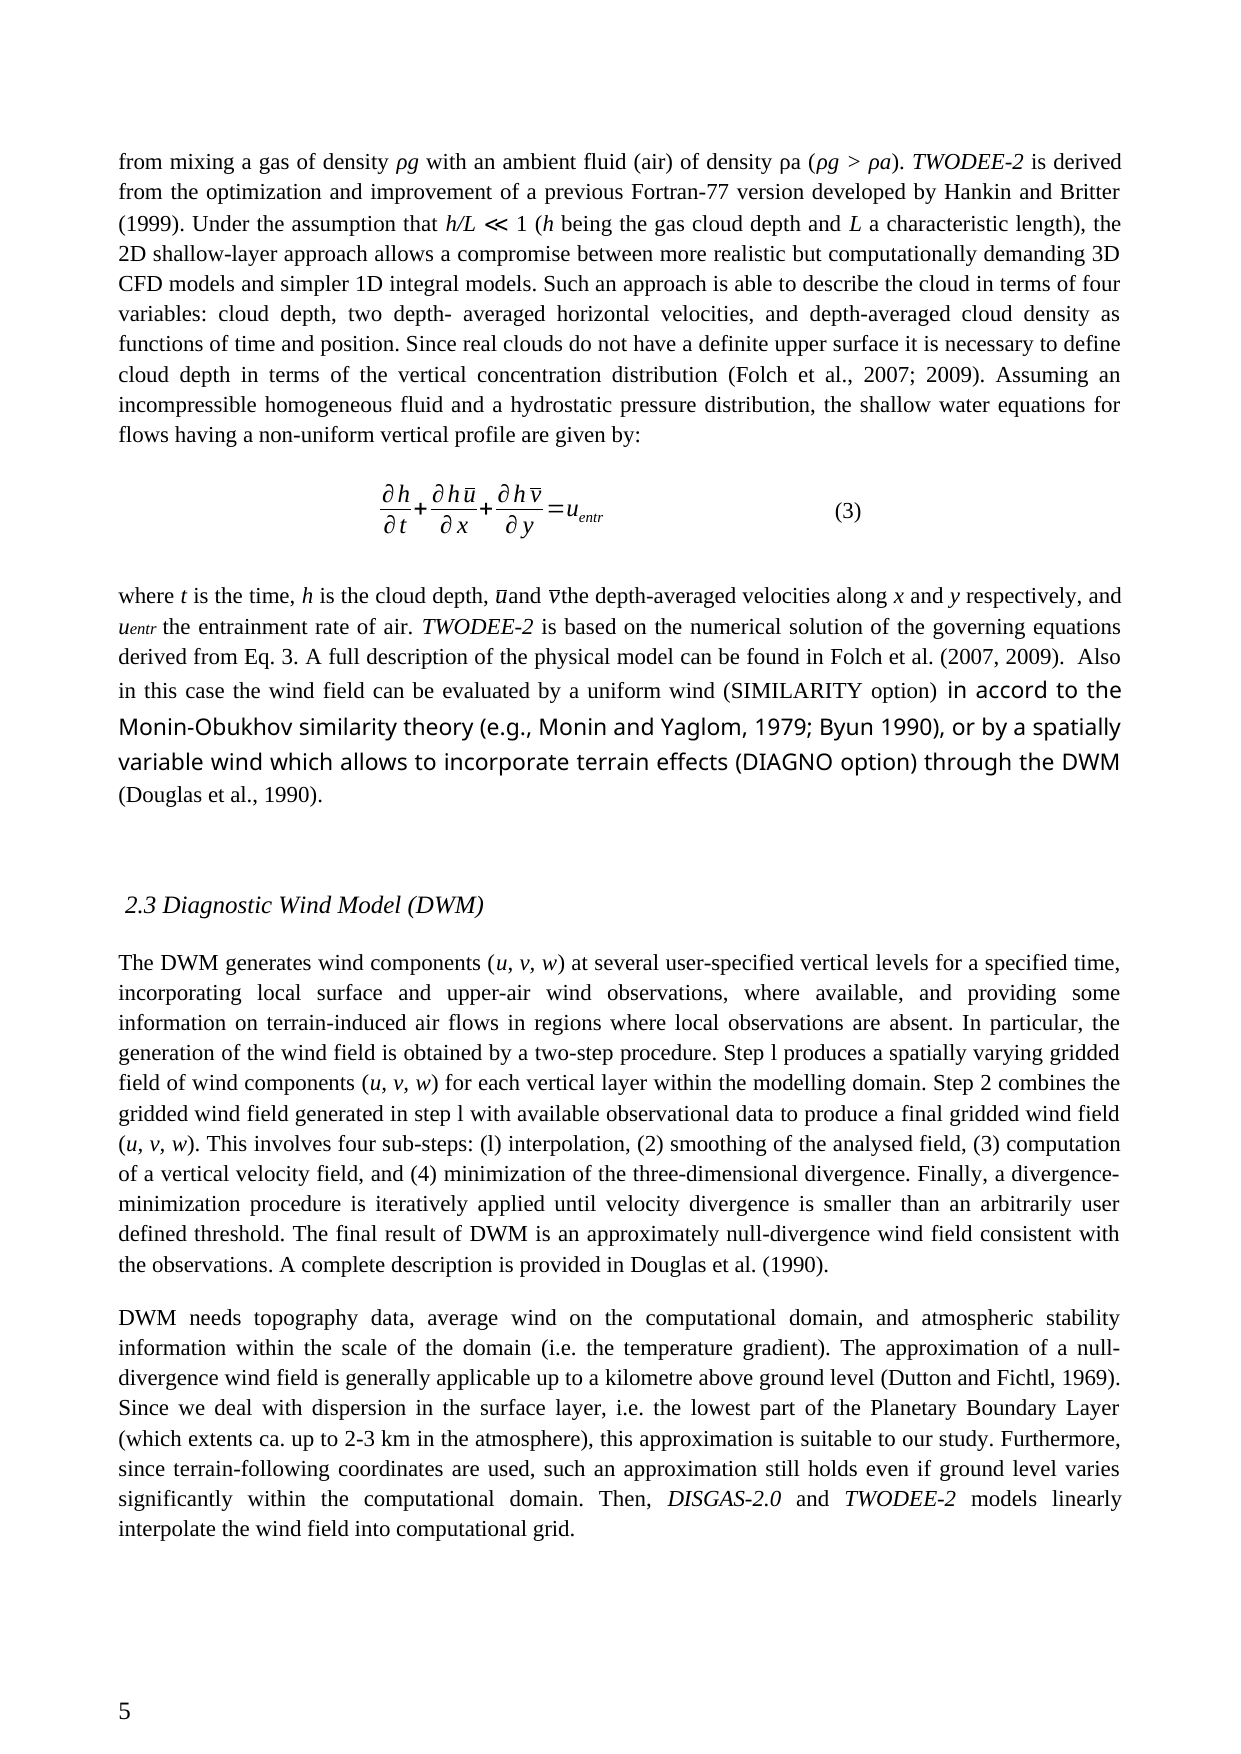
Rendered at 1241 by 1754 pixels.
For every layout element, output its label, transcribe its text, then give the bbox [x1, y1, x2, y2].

text where t is the time, h is the cloud depth, and the depth-averaged velocities along x and y respectively, and uentr the entrainment rate of air. TWODEE-2 is based on the numerical solution of the governing equations derived from Eq. 3. A full description of the physical model can be found in Folch et al. (2007, 2009). Also in this case the wind field can be evaluated by a uniform wind (SIMILARITY option) in accord to the Monin-Obukhov similarity theory (e.g., Monin and Yaglom, 1979; Byun 1990), or by a spatially variable wind which allows to incorporate terrain effects (DIAGNO option) through the DWM (Douglas et al., 1990). [118, 582, 1122, 808]
text The DWM generates wind components (u, v, w) at several user-specified vertical levels for a specified time, incorporating local surface and upper-air wind observations, where available, and providing some information on terrain-induced air flows in regions where local observations are absent. In particular, the generation of the wind field is obtained by a two-step procedure. Step l produces a spatially varying gridded field of wind components (u, v, w) for each vertical layer within the modelling domain. Step 2 combines the gridded wind field generated in step l with available observational data to produce a final gridded wind field (u, v, w). This involves four sub-steps: (l) interpolation, (2) smoothing of the analysed field, (3) computation of a vertical velocity field, and (4) minimization of the three-dimensional divergence. Finally, a divergence-minimization procedure is iteratively applied until velocity divergence is smaller than an arbitrarily user defined threshold. The final result of DWM is an approximately null-divergence wind field consistent with the observations. A complete description is provided in Douglas et al. (1990). [118, 949, 1122, 1277]
text (3) [118, 481, 1122, 539]
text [118, 148, 1122, 447]
text DWM needs topography data, average wind on the computational domain, and atmospheric stability information within the scale of the domain (i.e. the temperature gradient). The approximation of a null-divergence wind field is generally applicable up to a kilometre above ground level (Dutton and Fichtl, 1969). Since we deal with dispersion in the surface layer, i.e. the lowest part of the Planetary Boundary Layer (which extents ca. up to 2-3 km in the atmosphere), this approximation is suitable to our study. Furthermore, since terrain-following coordinates are used, such an approximation still holds even if ground level varies significantly within the computational domain. Then, DISGAS-2.0 and TWODEE-2 models linearly interpolate the wind field into computational grid. [118, 1304, 1122, 1542]
list Diagnostic Wind Model (DWM) [125, 891, 1122, 919]
